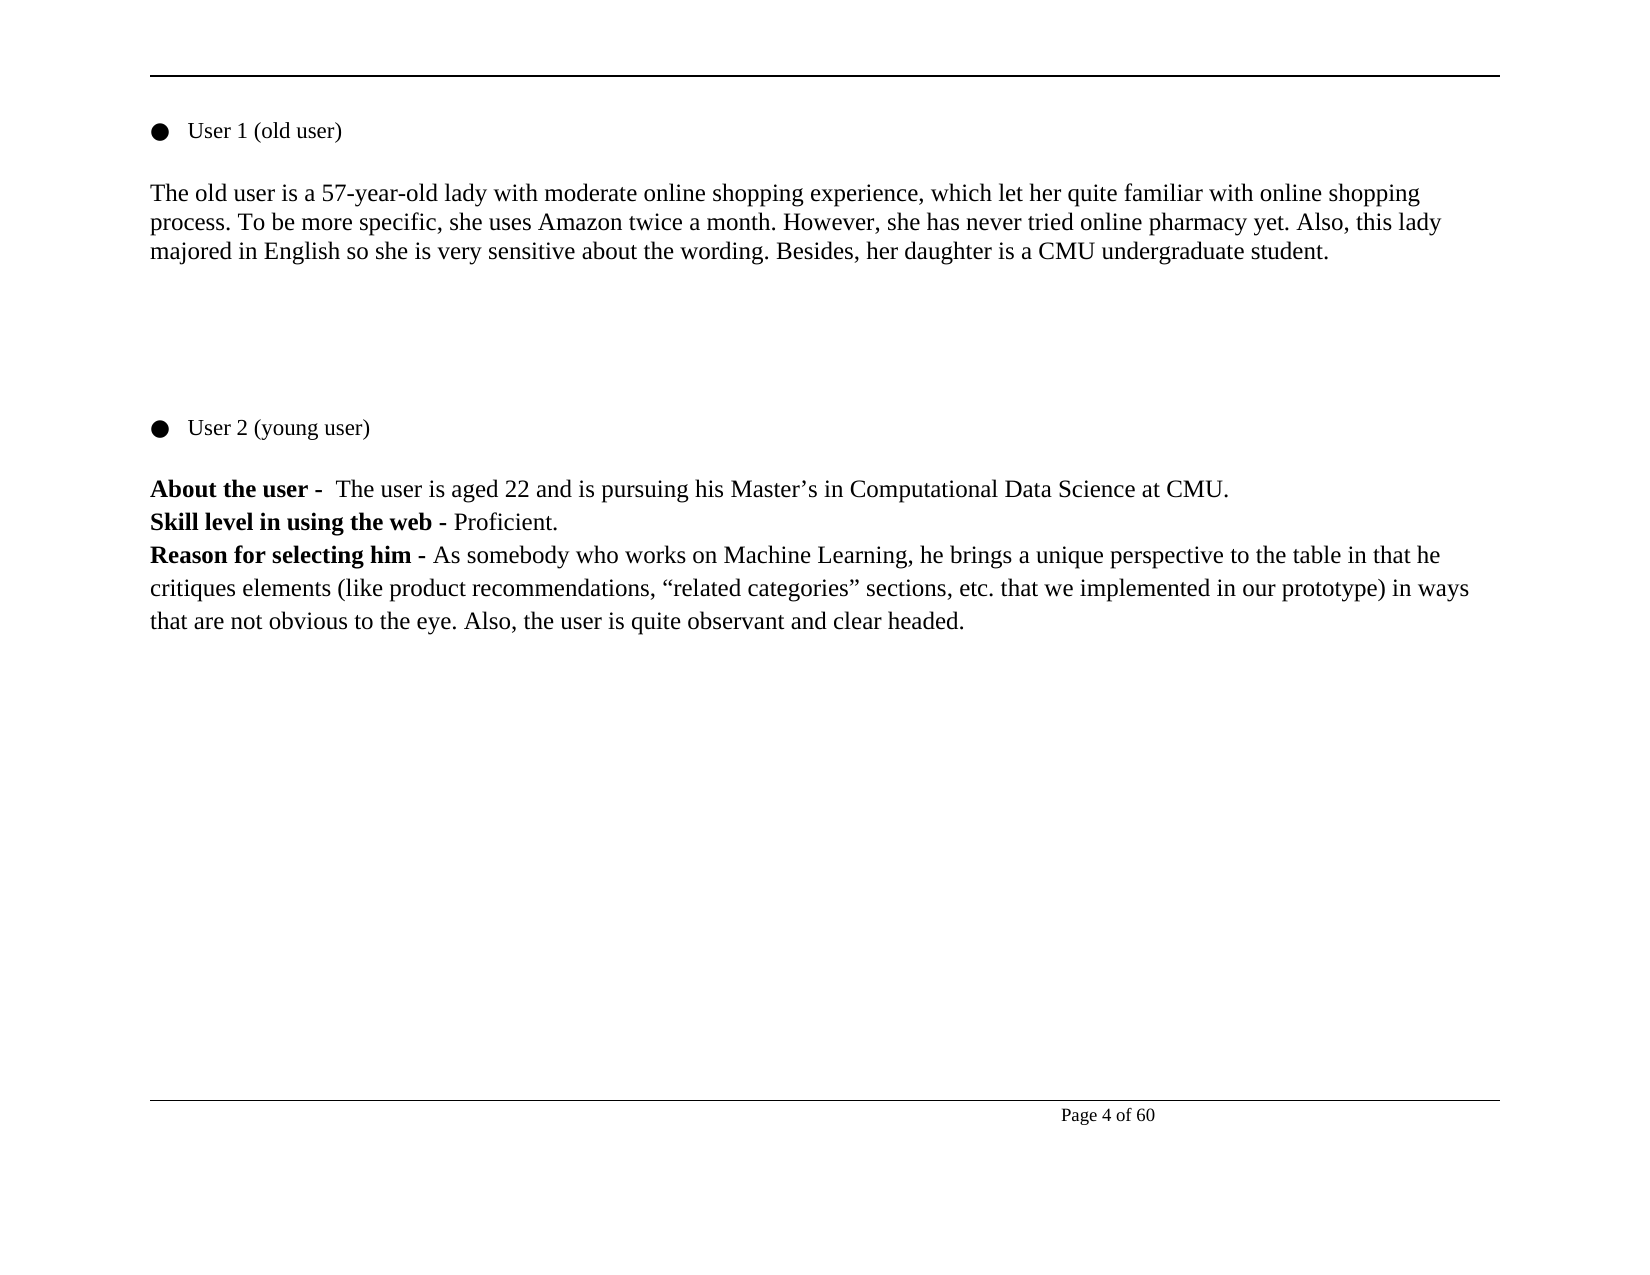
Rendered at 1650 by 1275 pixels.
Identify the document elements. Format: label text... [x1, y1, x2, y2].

text The old user is a 57-year-old lady with moderate online shopping experience, which let her quite familiar with online shopping process. To be more specific, she uses Amazon twice a month. However, she has never tried online pharmacy yet. Also, this lady majored in English so she is very sensitive about the wording. Besides, her daughter is a CMU undergraduate student. [150, 178, 1500, 264]
text Reason for selecting him - As somebody who works on Machine Learning, he brings a unique perspective to the table in that he critiques elements (like product recommendations, “related categories” sections, etc. that we implemented in our prototype) in ways that are not obvious to the eye. Also, the user is quite observant and clear headed. [150, 541, 1500, 635]
list User 1 (old user) [150, 105, 1500, 152]
list User 2 (young user) [150, 401, 1500, 448]
text Skill level in using the web - Proficient. [150, 507, 1500, 536]
text About the user - The user is aged 22 and is pursuing his Master’s in Computational Data Science at CMU. [150, 474, 1500, 503]
